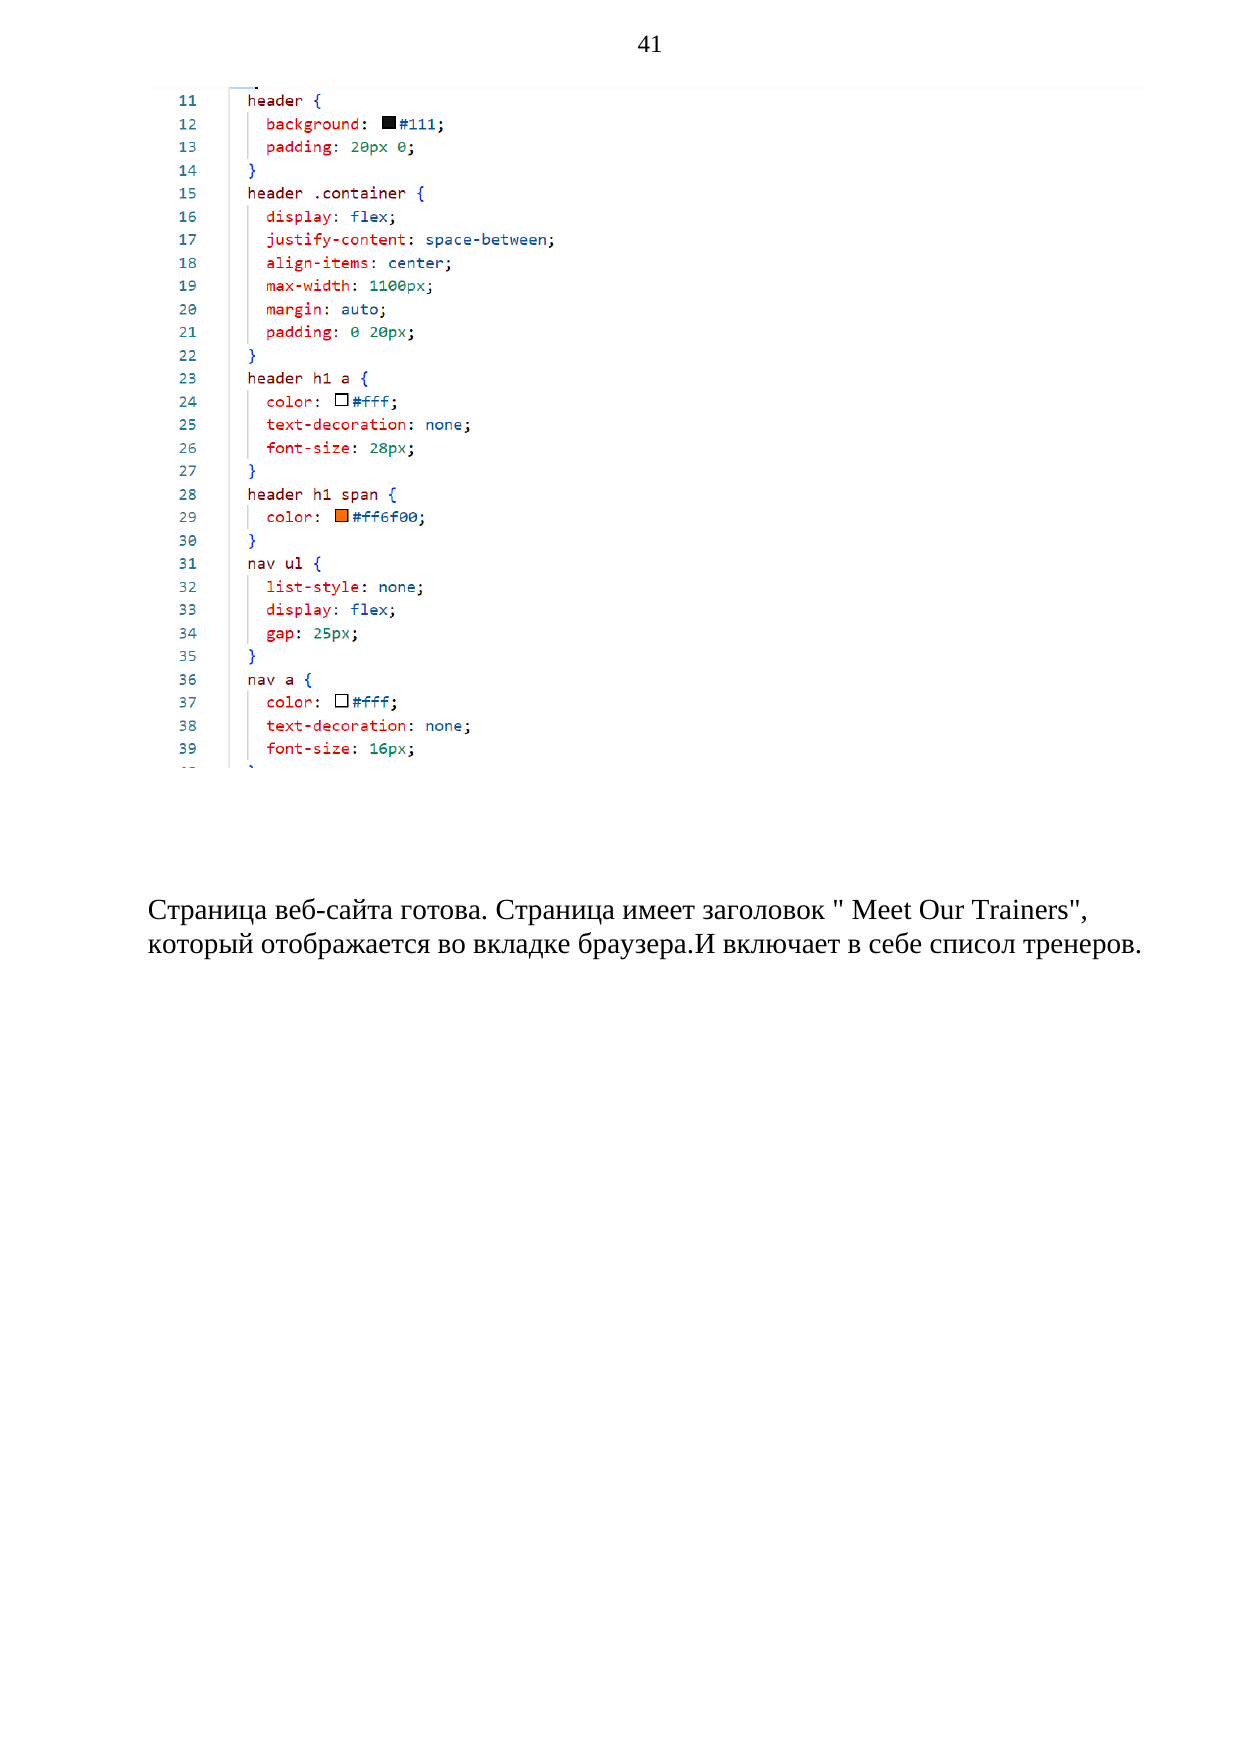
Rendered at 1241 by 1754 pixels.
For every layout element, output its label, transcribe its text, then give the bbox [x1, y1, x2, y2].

picture [147, 87, 1152, 768]
text Страница веб-сайта готова. Страница имеет заголовок " Meet Our Trainers", который отображается во вкладке браузера.И включает в себе списол тренеров. [148, 892, 1152, 959]
